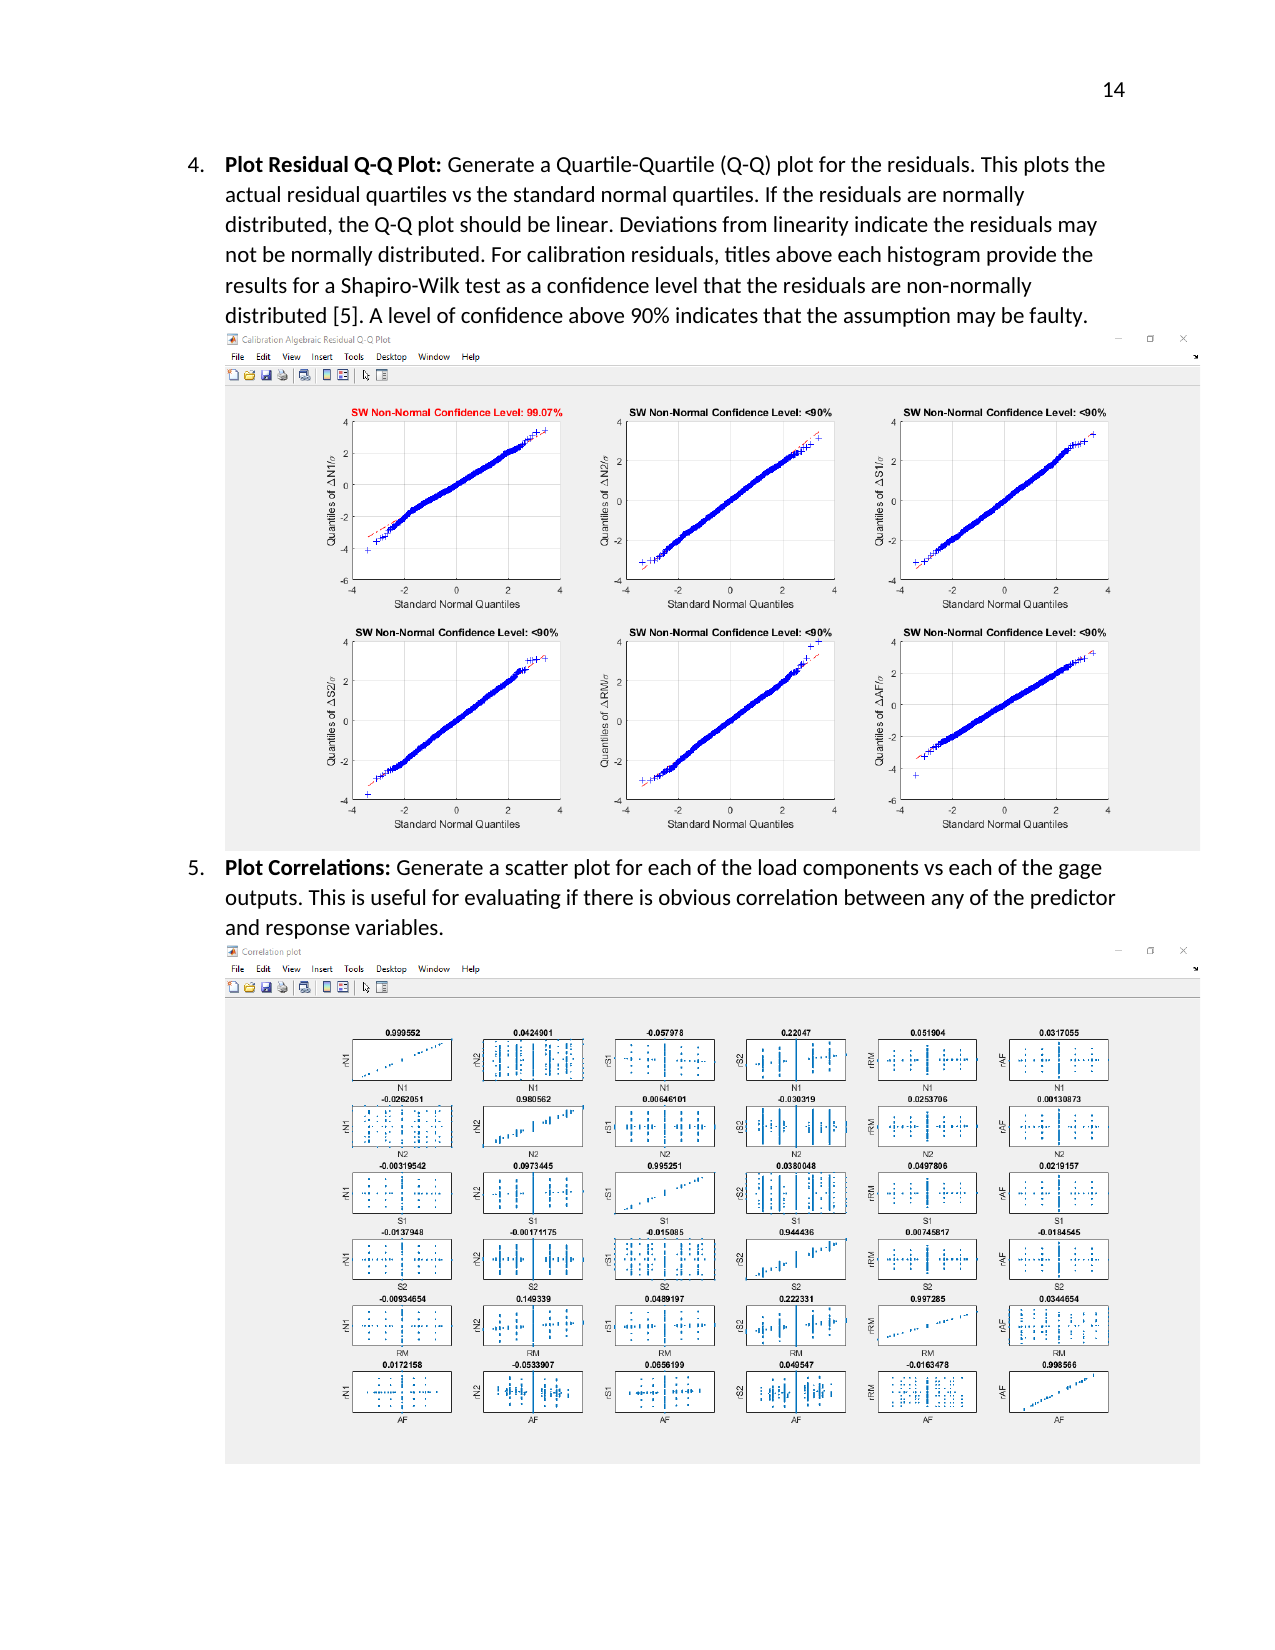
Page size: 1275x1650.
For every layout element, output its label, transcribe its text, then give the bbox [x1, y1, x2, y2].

picture [225, 943, 1200, 1464]
list Plot Correlations: Generate a scatter plot for each of the load components vs each of the gage outputs. This is useful for evaluating if there is obvious correlation between any of the predictor and response variables. [187, 853, 1125, 941]
list Plot Residual Q-Q Plot: Generate a Quartile-Quartile (Q-Q) plot for the residuals. This plots the actual residual quartiles vs the standard normal quartiles. If the residuals are normally distributed, the Q-Q plot should be linear. Deviations from linearity indicate the residuals may not be normally distributed. For calibration residuals, titles above each histogram provide the results for a Shapiro-Wilk test as a confidence level that the residuals are non-normally distributed [5]. A level of confidence above 90% indicates that the assumption may be faulty. [187, 150, 1125, 329]
picture [225, 331, 1200, 851]
